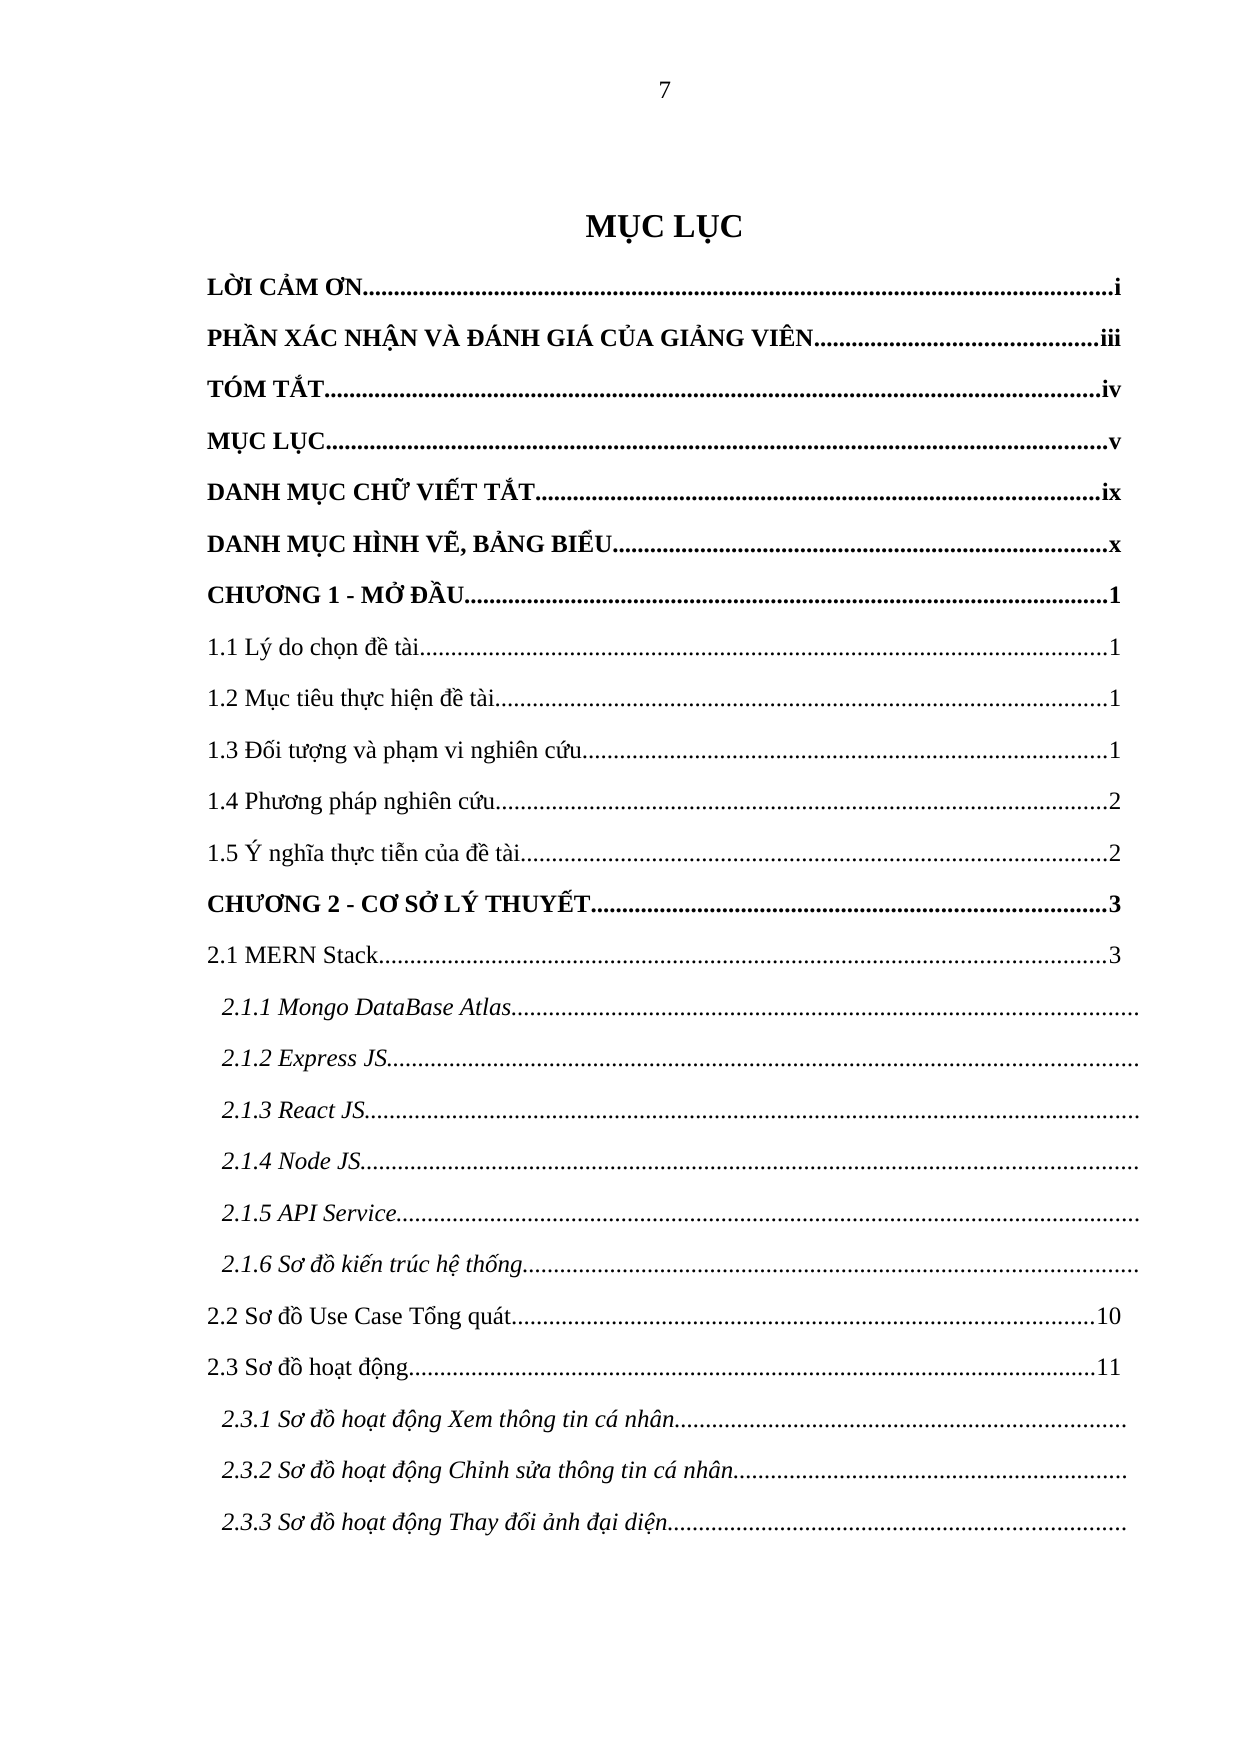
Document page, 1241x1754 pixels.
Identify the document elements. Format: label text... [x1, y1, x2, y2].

text LỜI CẢM ƠN i [207, 272, 1122, 300]
text CHƯƠNG 1 - MỞ ĐẦU 1 [207, 580, 1122, 609]
text 2.1 MERN Stack 3 [207, 941, 1122, 969]
text 1.3 Đối tượng và phạm vi nghiên cứu 1 [207, 735, 1122, 763]
text 2.1.5 API Service 8 [222, 1198, 1122, 1227]
text MỤC LỤC [207, 207, 1122, 245]
text TÓM TẮT iv [207, 374, 1122, 403]
text 2.3.3 Sơ đồ hoạt động Thay đổi ảnh đại diện 13 [222, 1507, 1122, 1535]
text 2.3 Sơ đồ hoạt động 11 [207, 1352, 1122, 1381]
text 1.2 Mục tiêu thực hiện đề tài 1 [207, 683, 1122, 712]
text 2.3.1 Sơ đồ hoạt động Xem thông tin cá nhân 11 [222, 1404, 1122, 1432]
text DANH MỤC HÌNH VẼ, BẢNG BIỂU x [207, 529, 1122, 558]
text 1.5 Ý nghĩa thực tiễn của đề tài 2 [207, 838, 1122, 866]
text CHƯƠNG 2 - CƠ SỞ LÝ THUYẾT 3 [207, 889, 1122, 918]
text 2.1.2 Express JS 5 [222, 1043, 1122, 1072]
text 2.3.2 Sơ đồ hoạt động Chỉnh sửa thông tin cá nhân 12 [222, 1455, 1122, 1484]
text PHẦN XÁC NHẬN VÀ ĐÁNH GIÁ CỦA GIẢNG VIÊN iii [207, 323, 1122, 352]
text MỤC LỤC v [207, 426, 1122, 455]
text 2.2 Sơ đồ Use Case Tổng quát 10 [207, 1301, 1122, 1329]
text 2.1.1 Mongo DataBase Atlas 4 [222, 992, 1122, 1021]
text 2.1.6 Sơ đồ kiến trúc hệ thống. 9 [222, 1249, 1122, 1278]
text DANH MỤC CHỮ VIẾT TẮT ix [207, 477, 1122, 506]
text 1.4 Phương pháp nghiên cứu 2 [207, 786, 1122, 815]
text 2.1.4 Node JS 7 [222, 1146, 1122, 1175]
text 2.1.3 React JS 6 [222, 1095, 1122, 1124]
text 1.1 Lý do chọn đề tài 1 [207, 632, 1122, 661]
